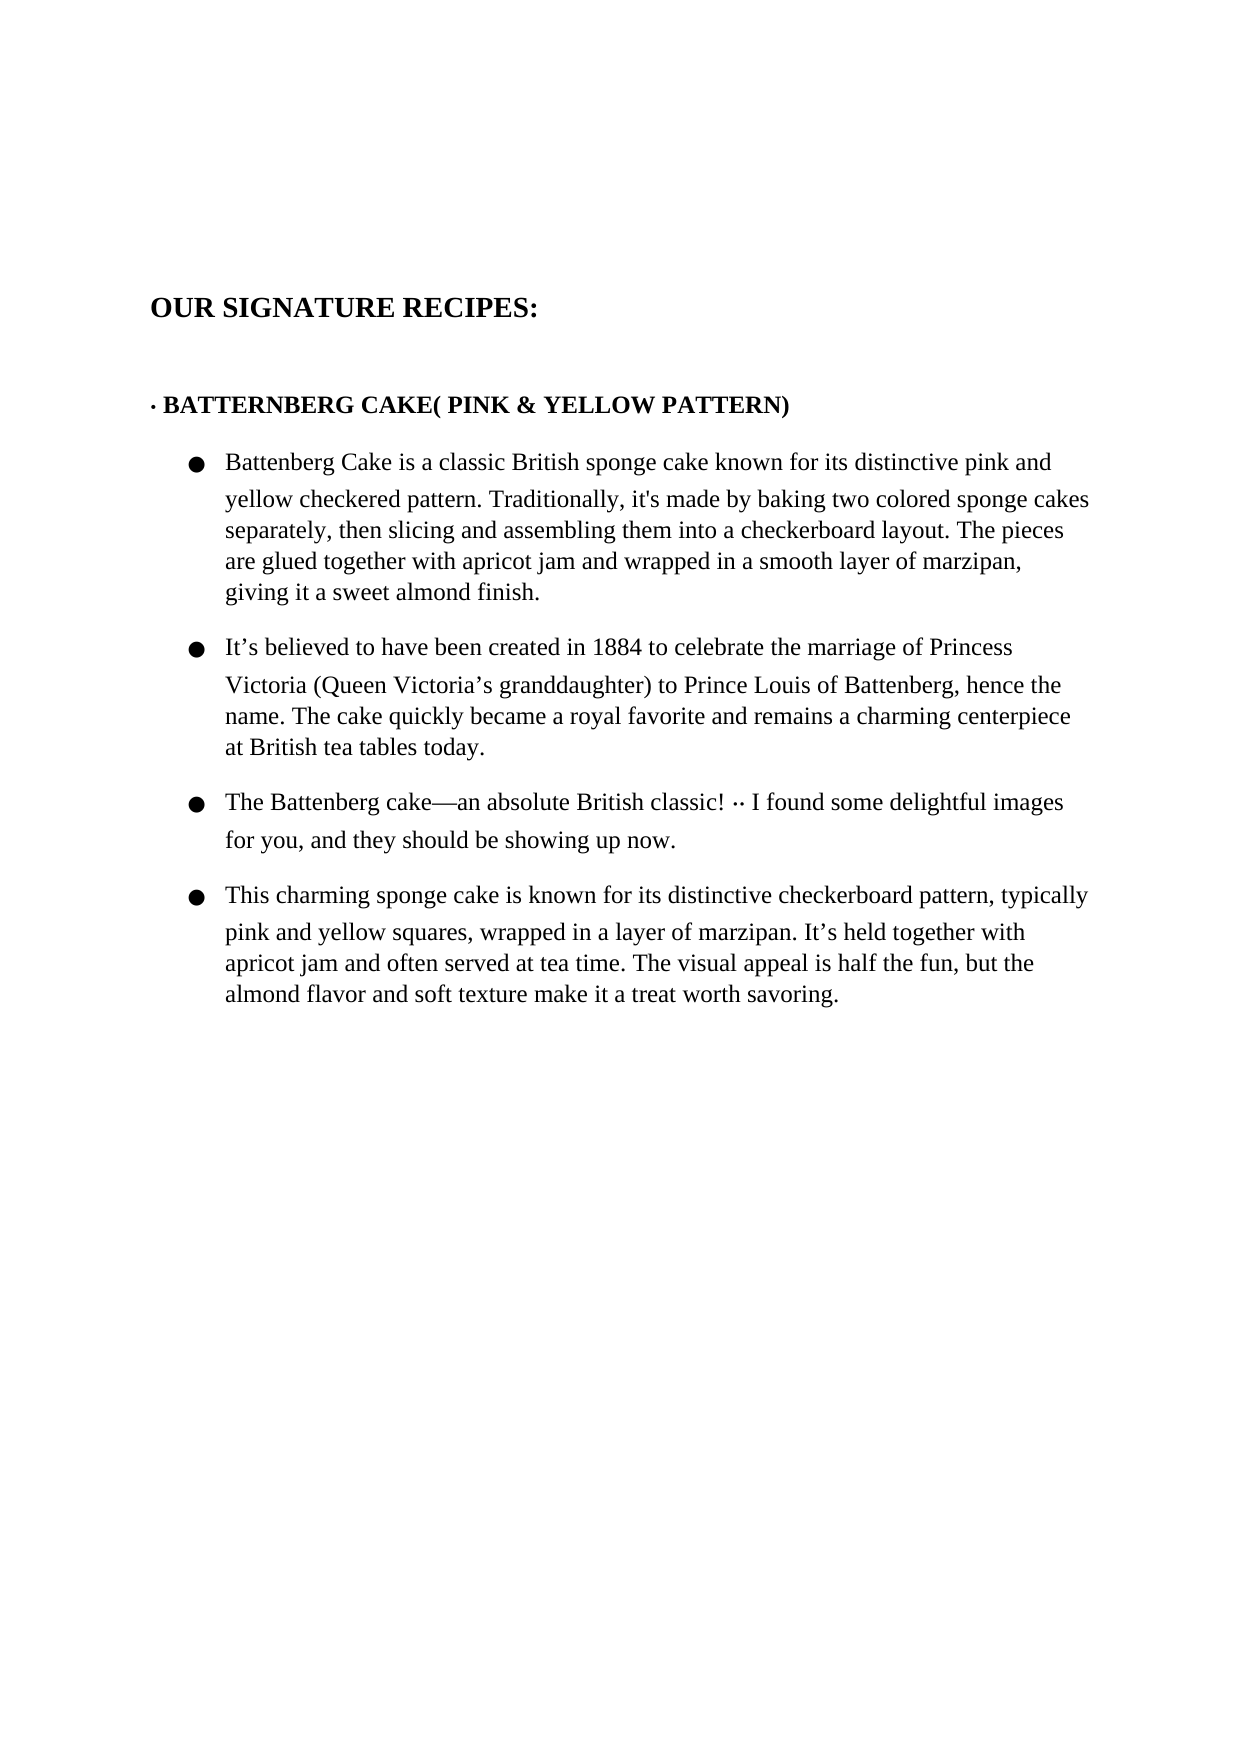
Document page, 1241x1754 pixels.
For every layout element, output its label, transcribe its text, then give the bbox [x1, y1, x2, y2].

list The Battenberg cake—an absolute British classic! 🇬🇧 I found some delightful images for you, and they should be showing up now. [187, 780, 1090, 853]
text OUR SIGNATURE RECIPES: [150, 290, 1090, 323]
text 🧁 BATTERNBERG CAKE( PINK & YELLOW PATTERN) [150, 390, 1090, 420]
list This charming sponge cake is known for its distinctive checkerboard pattern, typically pink and yellow squares, wrapped in a layer of marzipan. It’s held together with apricot jam and often served at tea time. The visual appeal is half the fun, but the almond flavor and soft texture make it a treat worth savoring. [187, 872, 1090, 1008]
list It’s believed to have been created in 1884 to celebrate the marriage of Princess Victoria (Queen Victoria’s granddaughter) to Prince Louis of Battenberg, hence the name. The cake quickly became a royal favorite and remains a charming centerpiece at British tea tables today. [187, 625, 1090, 761]
list Battenberg Cake is a classic British sponge cake known for its distinctive pink and yellow checkered pattern. Traditionally, it's made by baking two colored sponge cakes separately, then slicing and assembling them into a checkerboard layout. The pieces are glued together with apricot jam and wrapped in a smooth layer of marzipan, giving it a sweet almond finish. [187, 439, 1090, 606]
